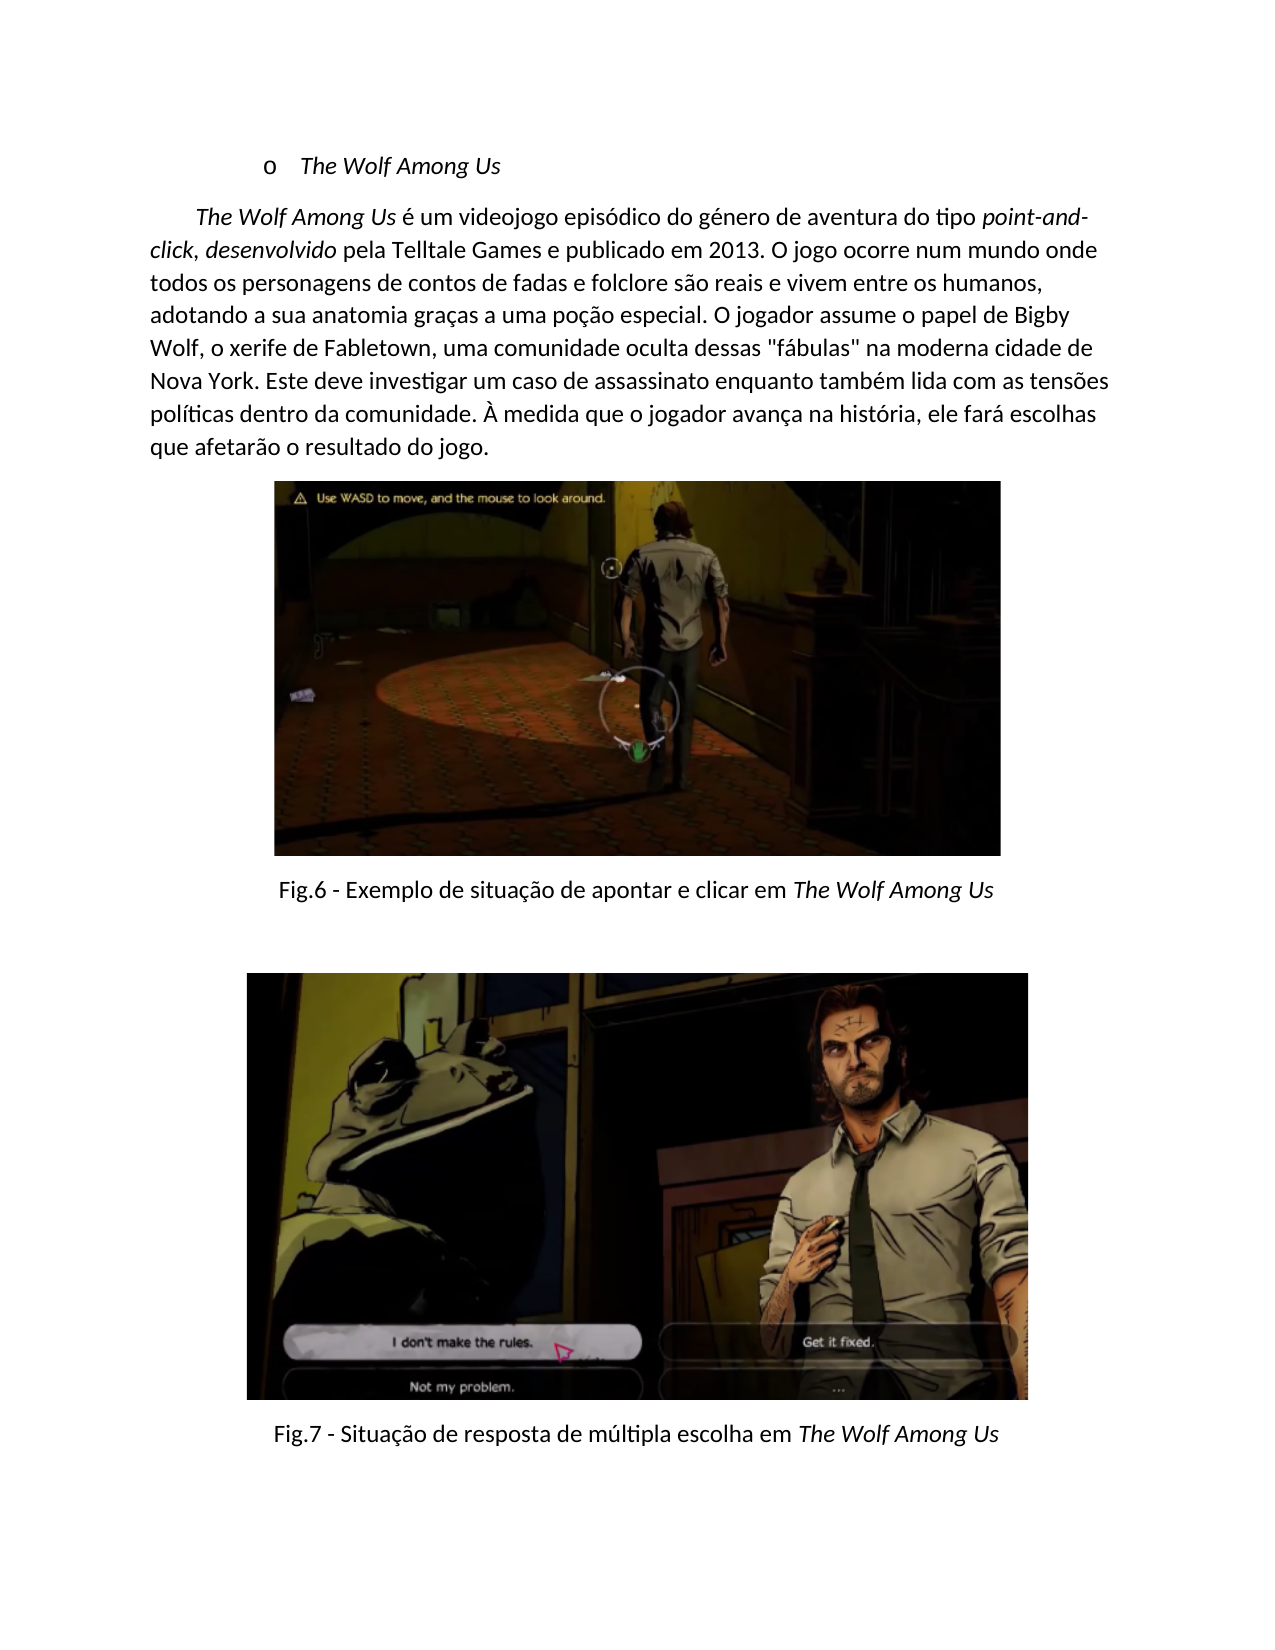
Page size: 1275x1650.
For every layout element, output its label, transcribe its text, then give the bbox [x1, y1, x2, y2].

list The Wolf Among Us [262, 150, 1125, 182]
picture [246, 973, 1029, 1400]
text Fig.7 - Situação de resposta de múltipla escolha em The Wolf Among Us [150, 1418, 1125, 1449]
picture [274, 481, 1001, 856]
text Fig.6 - Exemplo de situação de apontar e clicar em The Wolf Among Us [150, 874, 1125, 905]
text The Wolf Among Us é um videojogo episódico do género de aventura do tipo point-and-click, desenvolvido pela Telltale Games e publicado em 2013. O jogo ocorre num mundo onde todos os personagens de contos de fadas e folclore são reais e vivem entre os humanos, adotando a sua anatomia graças a uma poção especial. O jogador assume o papel de Bigby Wolf, o xerife de Fabletown, uma comunidade oculta dessas "fábulas" na moderna cidade de Nova York. Este deve investigar um caso de assassinato enquanto também lida com as tensões políticas dentro da comunidade. À medida que o jogador avança na história, ele fará escolhas que afetarão o resultado do jogo. [150, 201, 1125, 462]
